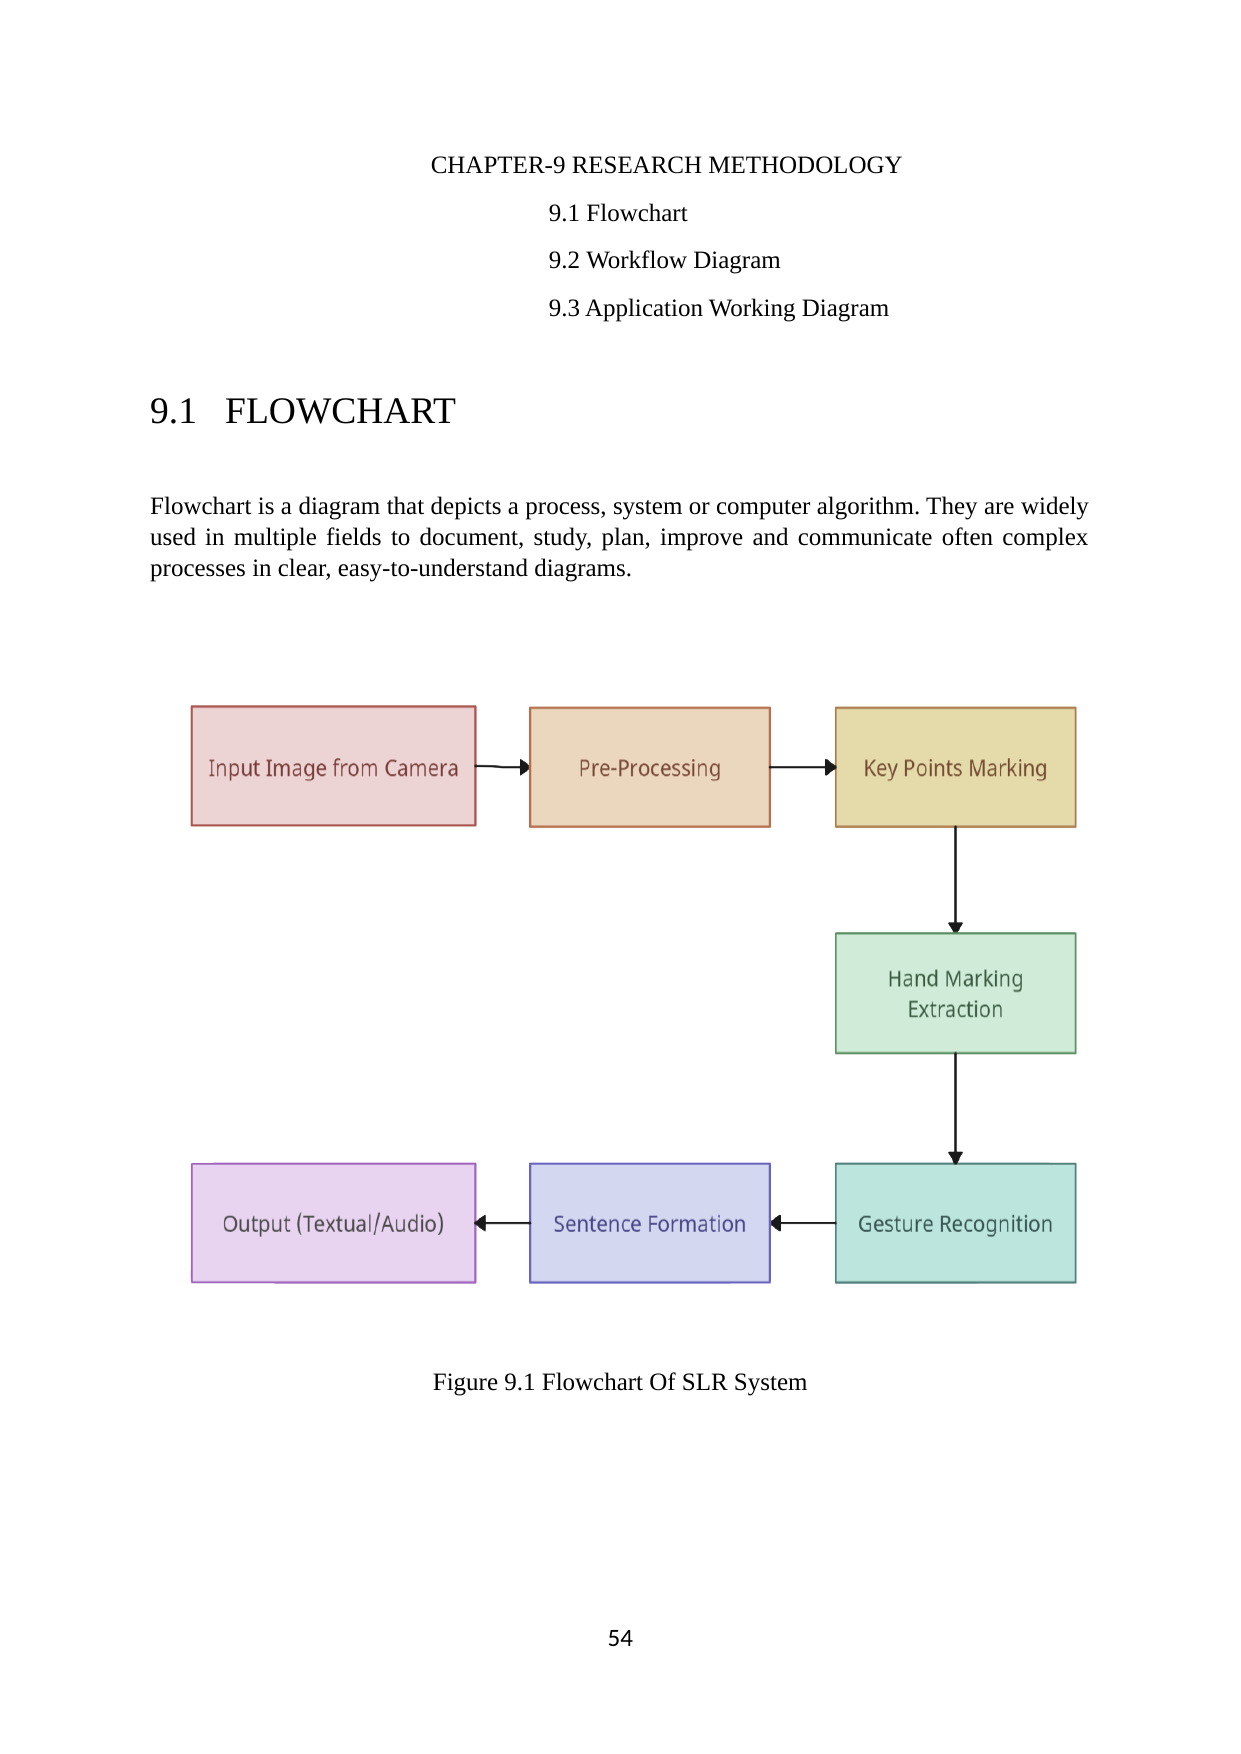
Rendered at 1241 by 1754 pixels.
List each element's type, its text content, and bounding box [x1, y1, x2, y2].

text CHAPTER-9 RESEARCH METHODOLOGY [150, 150, 1090, 179]
text Flowchart is a diagram that depicts a process, system or computer algorithm. They are widely used in multiple fields to document, study, plan, improve and communicate often complex processes in clear, easy-to-understand diagrams. [150, 491, 1090, 582]
picture [163, 693, 1104, 1298]
text 9.1 Flowchart [150, 198, 1090, 226]
list FLOWCHART [150, 388, 1090, 432]
text 9.3 Application Working Diagram [150, 293, 1090, 322]
text 9.2 Workflow Diagram [150, 245, 1090, 274]
text Figure 9.1 Flowchart Of SLR System [150, 1367, 1090, 1395]
